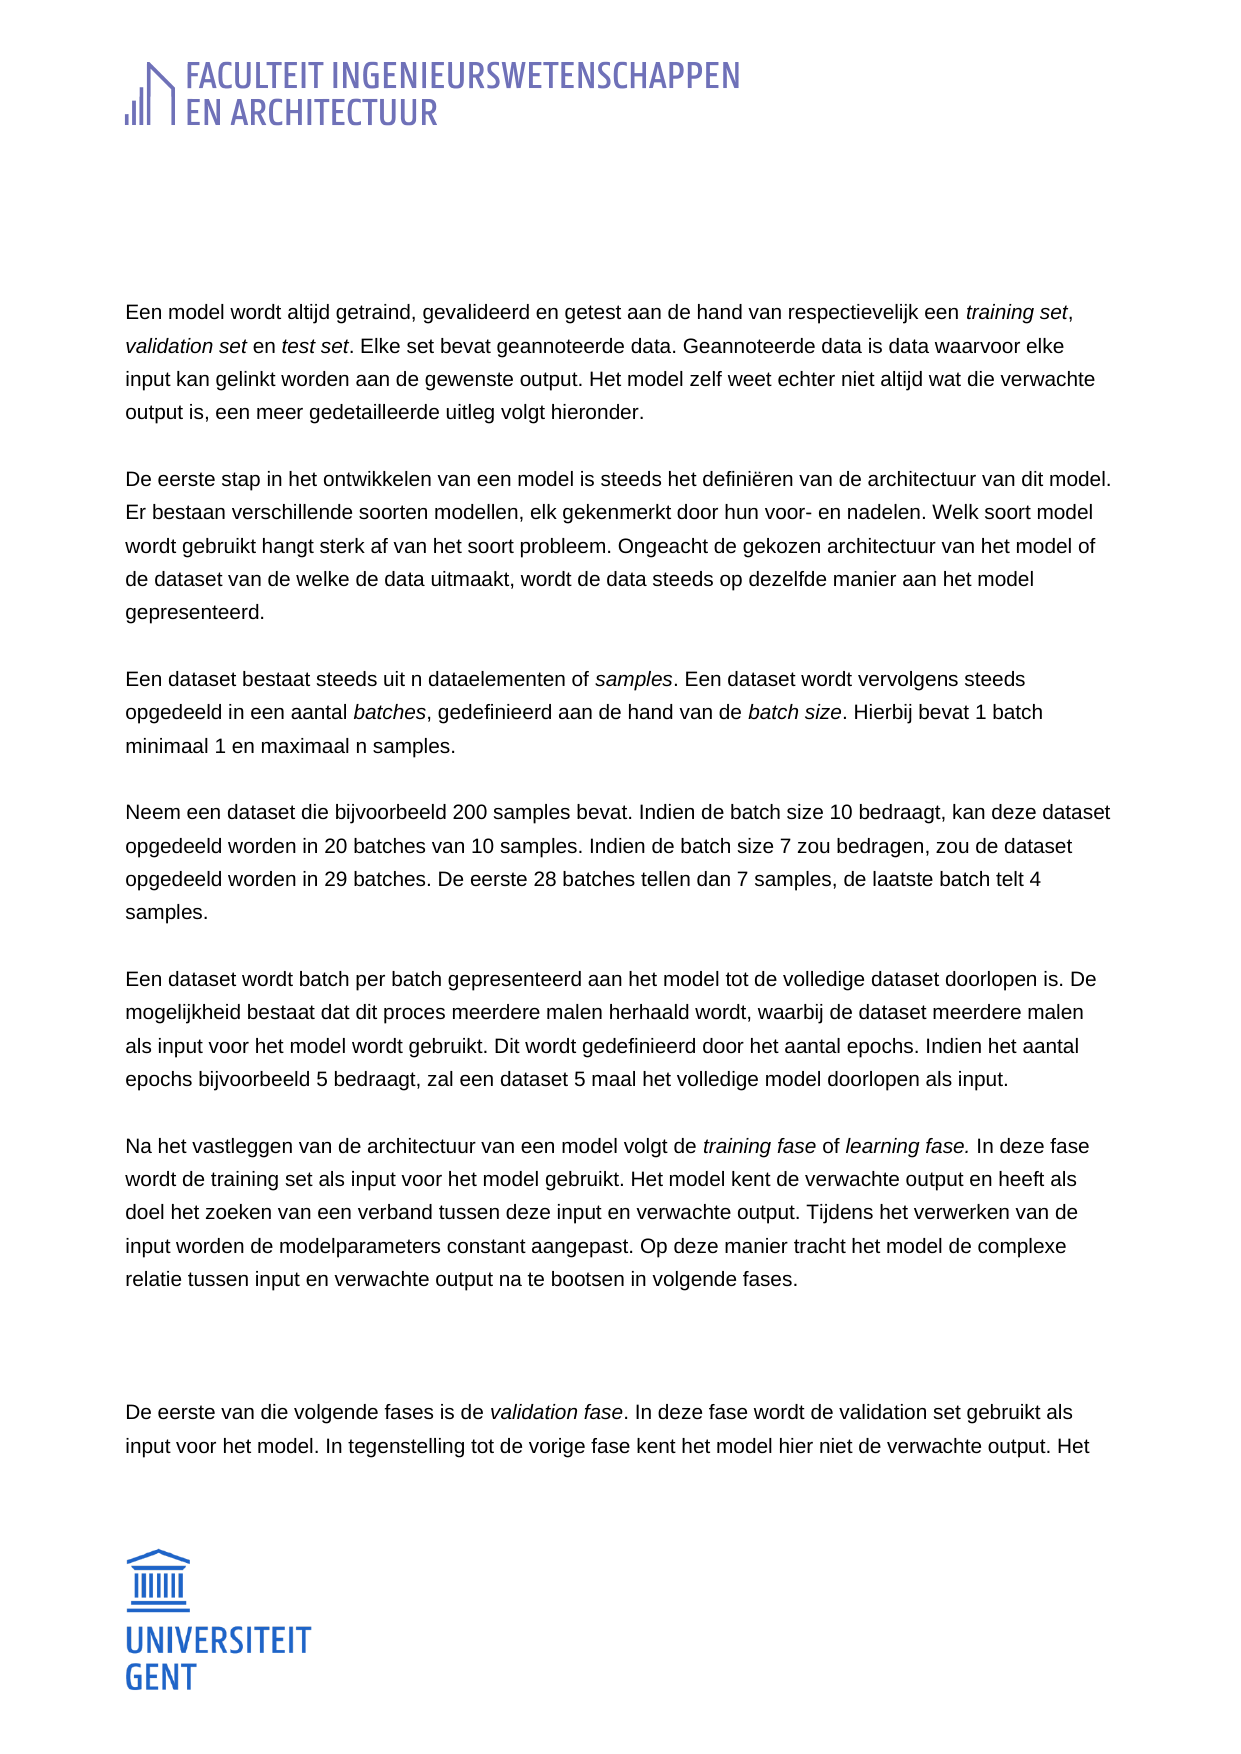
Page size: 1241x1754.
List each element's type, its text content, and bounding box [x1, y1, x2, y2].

text De eerste stap in het ontwikkelen van een model is steeds het definiëren van de architectuur van dit model. Er bestaan verschillende soorten modellen, elk gekenmerkt door hun voor- en nadelen. Welk soort model wordt gebruikt hangt sterk af van het soort probleem. Ongeacht de gekozen architectuur van het model of de dataset van de welke de data uitmaakt, wordt de data steeds op dezelfde manier aan het model gepresenteerd. [125, 460, 1115, 626]
text Een dataset bestaat steeds uit n dataelementen of samples. Een dataset wordt vervolgens steeds opgedeeld in een aantal batches, gedefinieerd aan de hand van de batch size. Hierbij bevat 1 batch minimaal 1 en maximaal n samples. [125, 660, 1115, 760]
picture [62, 0, 815, 188]
text Neem een dataset die bijvoorbeeld 200 samples bevat. Indien de batch size 10 bedraagt, kan deze dataset opgedeeld worden in 20 batches van 10 samples. Indien de batch size 7 zou bedragen, zou de dataset opgedeeld worden in 29 batches. De eerste 28 batches tellen dan 7 samples, de laatste batch telt 4 samples. [125, 793, 1115, 926]
picture [64, 1501, 378, 1752]
text Een model wordt altijd getraind, gevalideerd en getest aan de hand van respectievelijk een training set, validation set en test set. Elke set bevat geannoteerde data. Geannoteerde data is data waarvoor elke input kan gelinkt worden aan de gewenste output. Het model zelf weet echter niet altijd wat die verwachte output is, een meer gedetailleerde uitleg volgt hieronder. [125, 293, 1115, 426]
text Na het vastleggen van de architectuur van een model volgt de training fase of learning fase. In deze fase wordt de training set als input voor het model gebruikt. Het model kent de verwachte output en heeft als doel het zoeken van een verband tussen deze input en verwachte output. Tijdens het verwerken van de input worden de modelparameters constant aangepast. Op deze manier tracht het model de complexe relatie tussen input en verwachte output na te bootsen in volgende fases. [125, 1126, 1115, 1293]
text Een dataset wordt batch per batch gepresenteerd aan het model tot de volledige dataset doorlopen is. De mogelijkheid bestaat dat dit proces meerdere malen herhaald wordt, waarbij de dataset meerdere malen als input voor het model wordt gebruikt. Dit wordt gedefinieerd door het aantal epochs. Indien het aantal epochs bijvoorbeeld 5 bedraagt, zal een dataset 5 maal het volledige model doorlopen als input. [125, 960, 1115, 1093]
